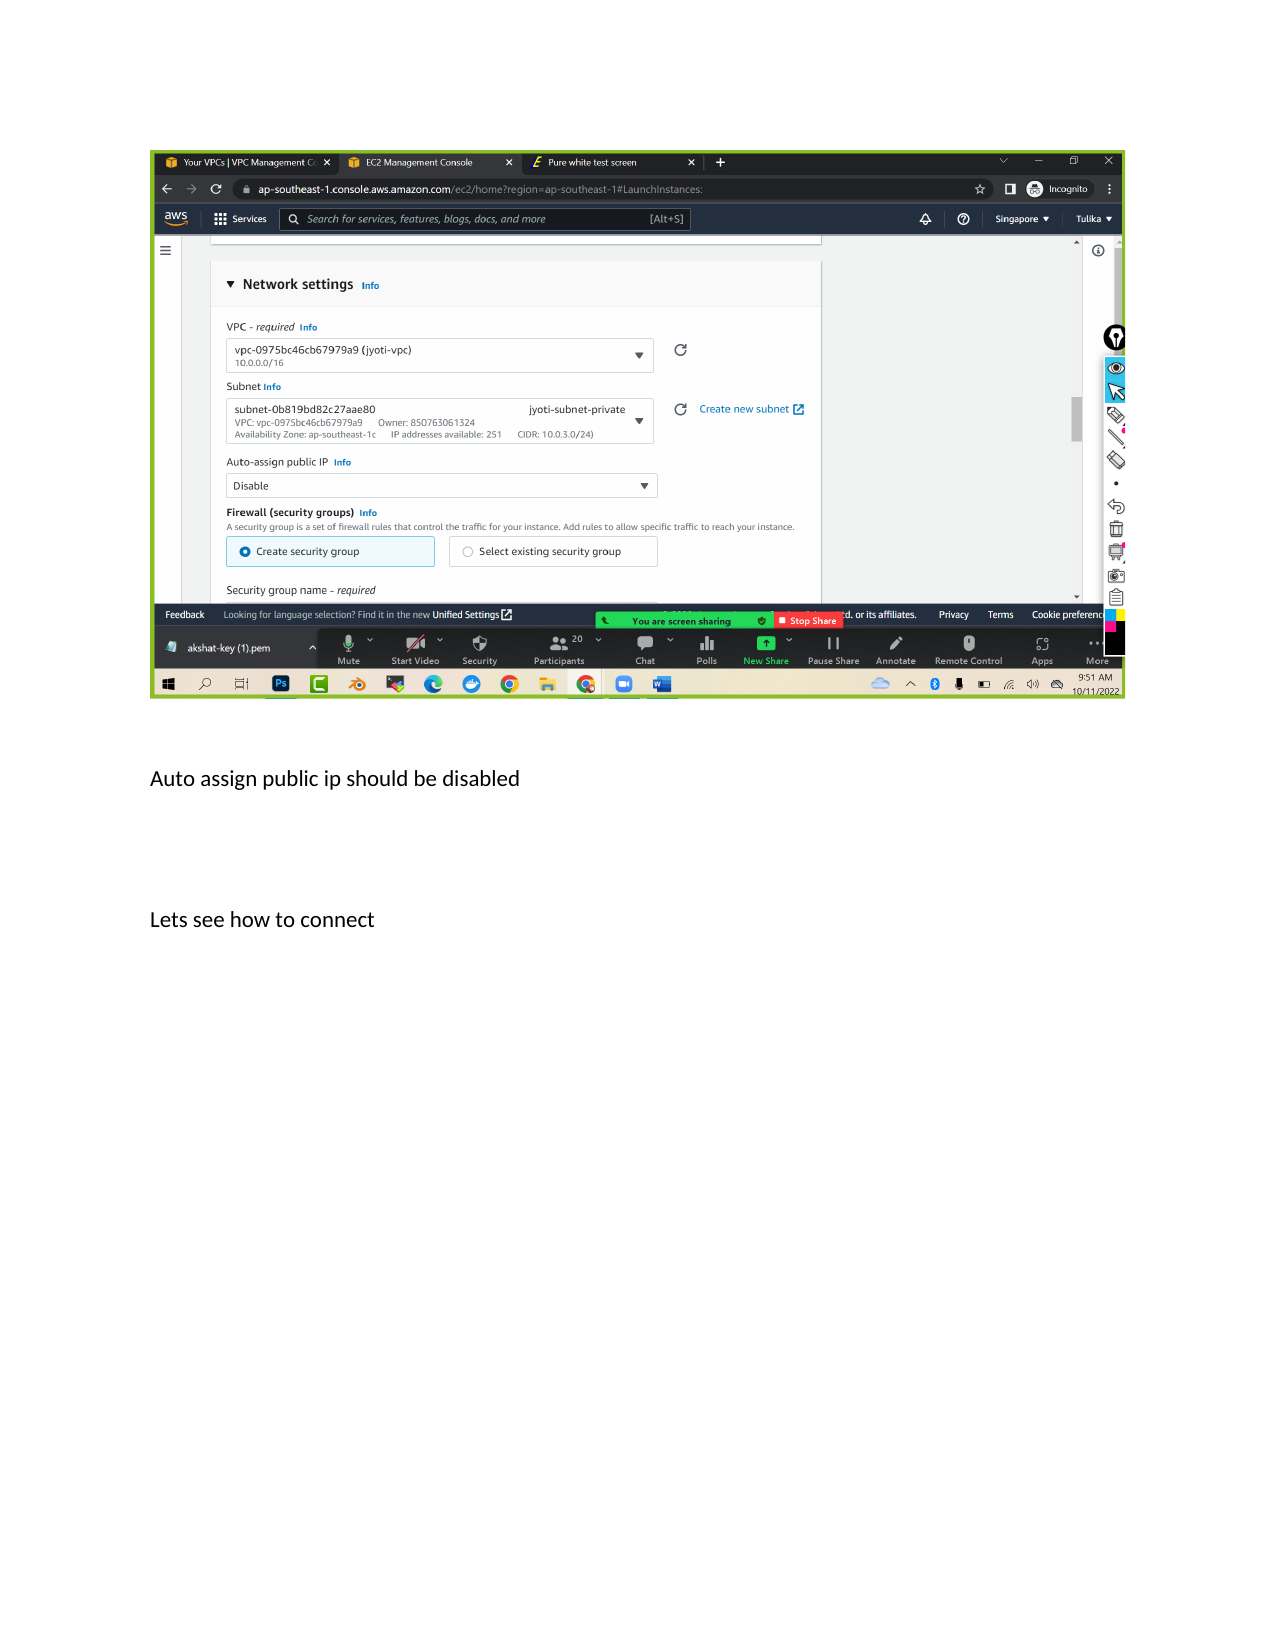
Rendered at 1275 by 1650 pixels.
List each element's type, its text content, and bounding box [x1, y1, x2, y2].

picture [150, 150, 1125, 699]
text Lets see how to connect [150, 905, 1125, 933]
text Auto assign public ip should be disabled [150, 764, 1125, 792]
